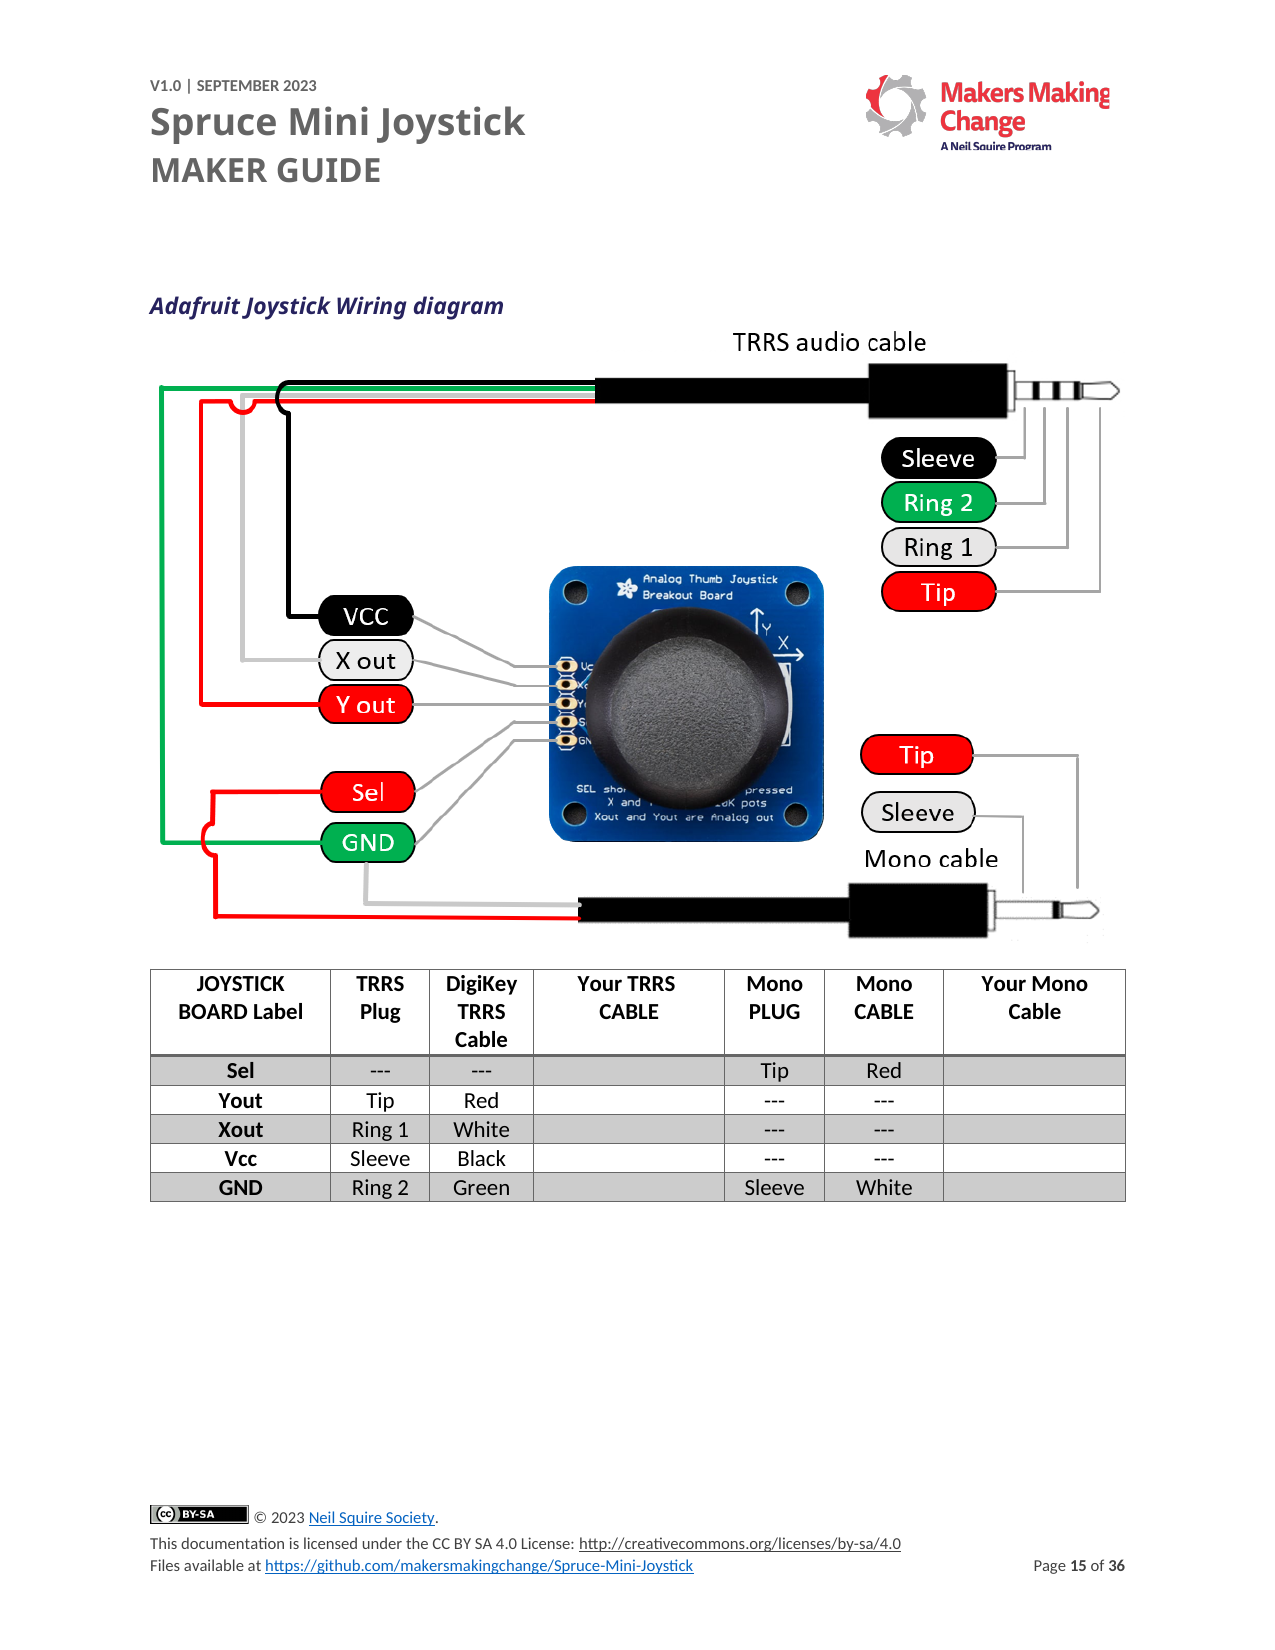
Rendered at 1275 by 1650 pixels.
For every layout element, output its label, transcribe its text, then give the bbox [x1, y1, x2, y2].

table_cell White [825, 1173, 943, 1201]
table_cell Xout [151, 1115, 330, 1143]
table_cell Tip [331, 1086, 429, 1114]
table_header Your TRRS CABLE [534, 970, 724, 1053]
table_cell Vcc [151, 1144, 330, 1172]
table_cell Ring 1 [331, 1115, 429, 1143]
subtitle Adafruit Joystick Wiring diagram [150, 290, 1125, 321]
table_cell Sleeve [725, 1173, 824, 1201]
table_cell Green [430, 1173, 533, 1201]
table_cell Red [430, 1086, 533, 1114]
table_cell --- [430, 1057, 533, 1085]
picture [150, 1505, 249, 1524]
table_cell --- [725, 1144, 824, 1172]
table_cell --- [331, 1057, 429, 1085]
table_cell Red [825, 1057, 943, 1085]
table_header DigiKey TRRS Cable [430, 970, 533, 1053]
table_header Mono CABLE [825, 970, 943, 1053]
table_cell [534, 1086, 724, 1114]
table_header TRRS Plug [331, 970, 429, 1053]
table_cell [534, 1115, 724, 1143]
table_cell [944, 1115, 1125, 1143]
table_header Your Mono Cable [944, 970, 1125, 1053]
picture [865, 75, 1110, 151]
table_cell White [430, 1115, 533, 1143]
table_cell [534, 1057, 724, 1085]
table_header Mono PLUG [725, 970, 824, 1053]
table_cell [534, 1173, 724, 1201]
table_cell GND [151, 1173, 330, 1201]
table_cell --- [825, 1144, 943, 1172]
table_cell Yout [151, 1086, 330, 1114]
table_cell [534, 1144, 724, 1172]
table_cell Tip [725, 1057, 824, 1085]
picture [150, 326, 1125, 944]
table_cell --- [825, 1115, 943, 1143]
table_cell Ring 2 [331, 1173, 429, 1201]
table_cell --- [725, 1086, 824, 1114]
table_cell Sleeve [331, 1144, 429, 1172]
table_cell --- [825, 1086, 943, 1114]
table_cell [944, 1086, 1125, 1114]
table_header JOYSTICK BOARD Label [151, 970, 330, 1053]
table_cell --- [725, 1115, 824, 1143]
table_cell Black [430, 1144, 533, 1172]
table_cell [944, 1173, 1125, 1201]
table_cell [944, 1057, 1125, 1085]
table_cell Sel [151, 1057, 330, 1085]
table_cell [944, 1144, 1125, 1172]
